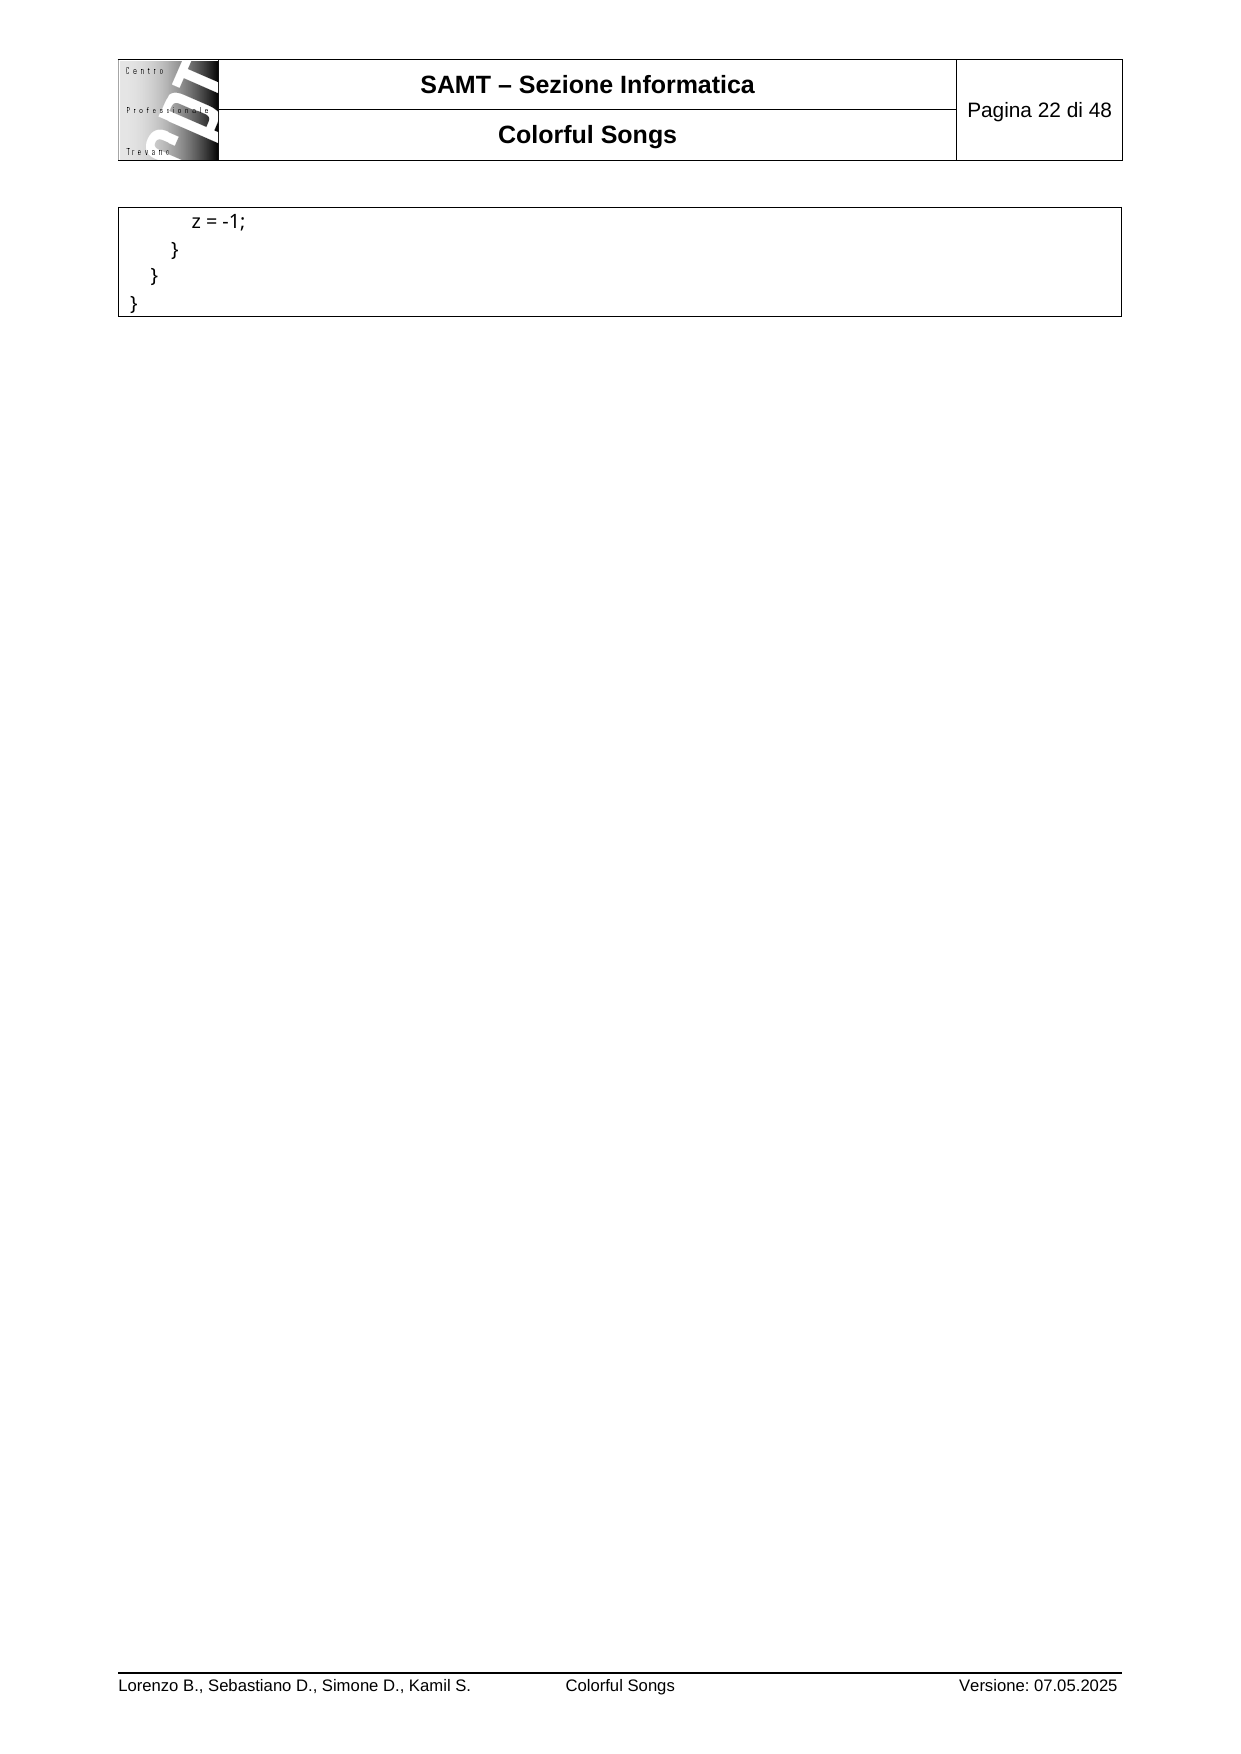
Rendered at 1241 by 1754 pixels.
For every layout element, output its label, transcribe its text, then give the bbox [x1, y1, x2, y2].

picture [118, 60, 219, 160]
